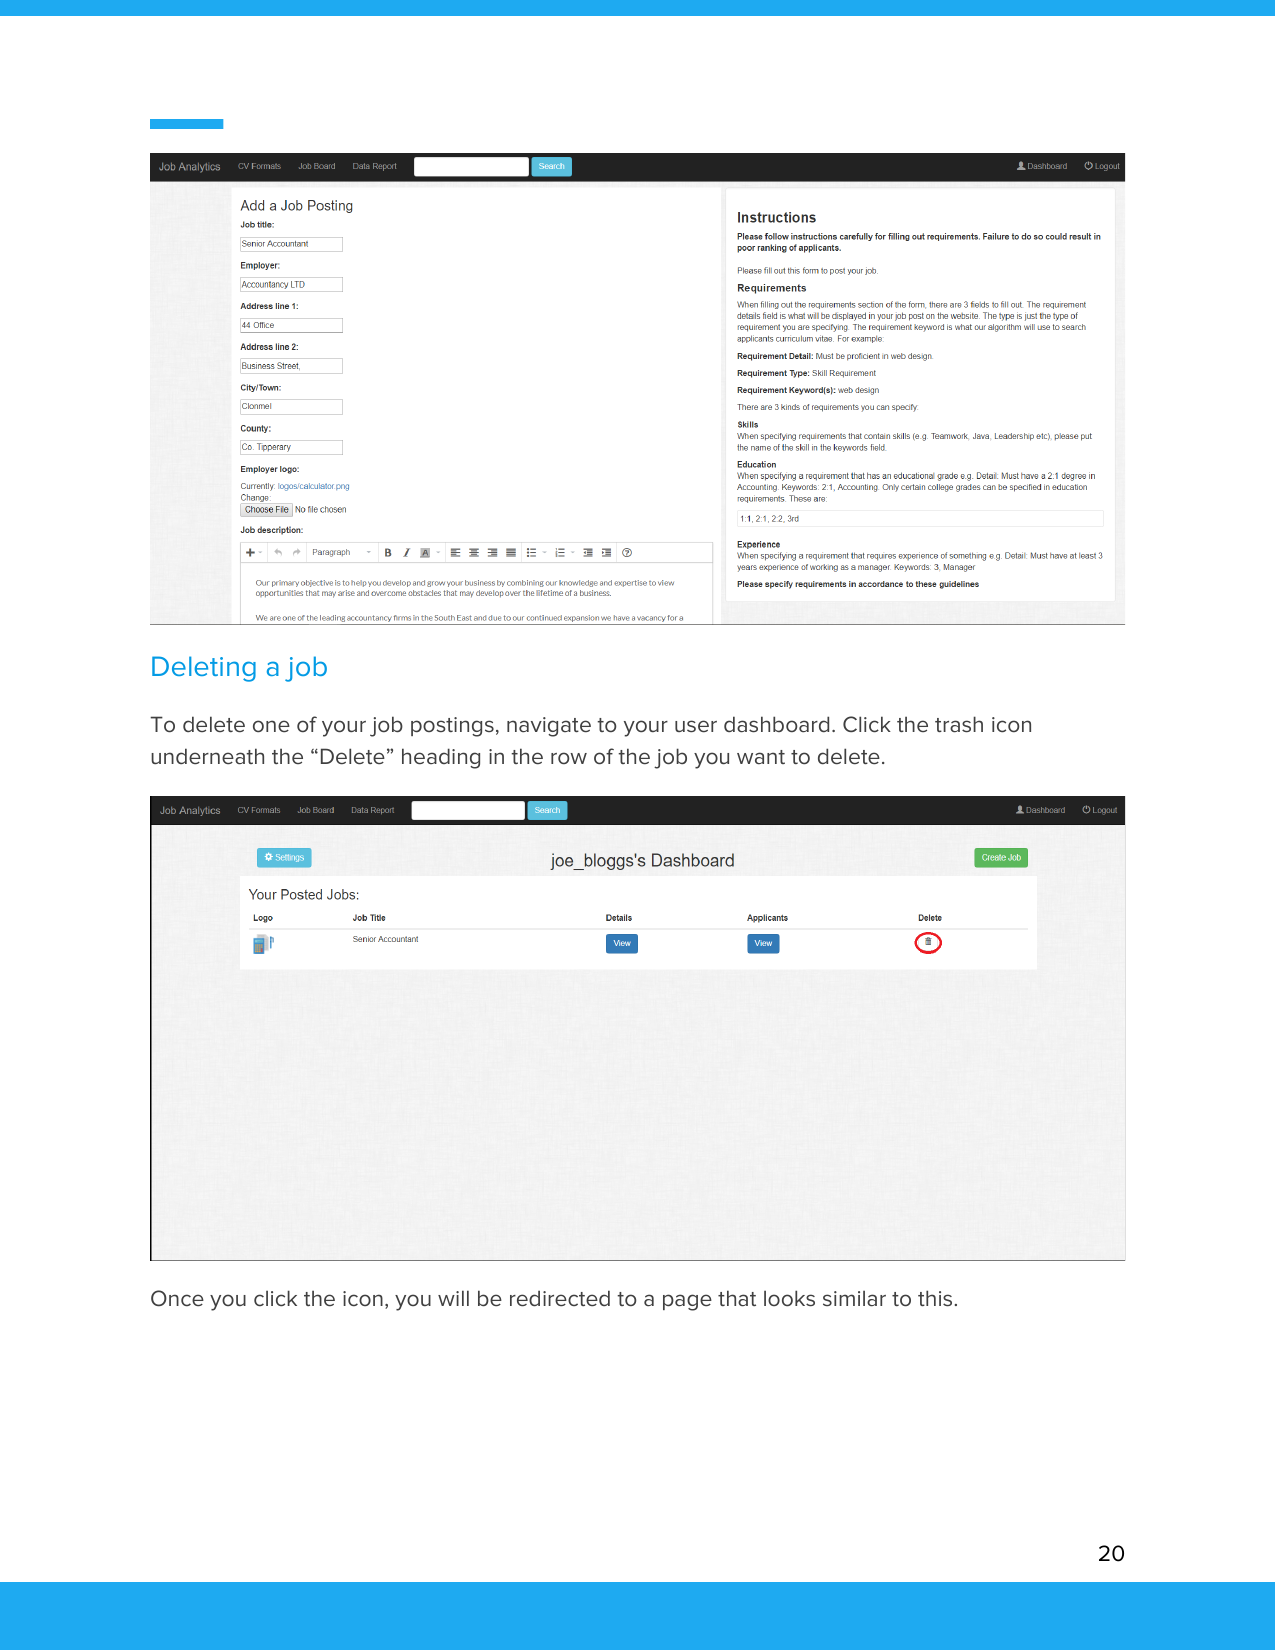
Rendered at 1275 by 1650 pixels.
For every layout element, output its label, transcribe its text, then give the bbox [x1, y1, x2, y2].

picture [150, 119, 224, 129]
text Deleting a job [150, 649, 1125, 685]
picture [150, 153, 1125, 625]
text Once you click the icon, you will be redirected to a page that looks similar to this. [150, 1286, 1125, 1314]
text To delete one of your job postings, navigate to your user dashboard. Click the trash icon underneath the “Delete” heading in the row of the job you want to delete. [150, 711, 1125, 771]
picture [0, 0, 1275, 16]
picture [0, 1582, 1275, 1650]
picture [150, 796, 1125, 1261]
